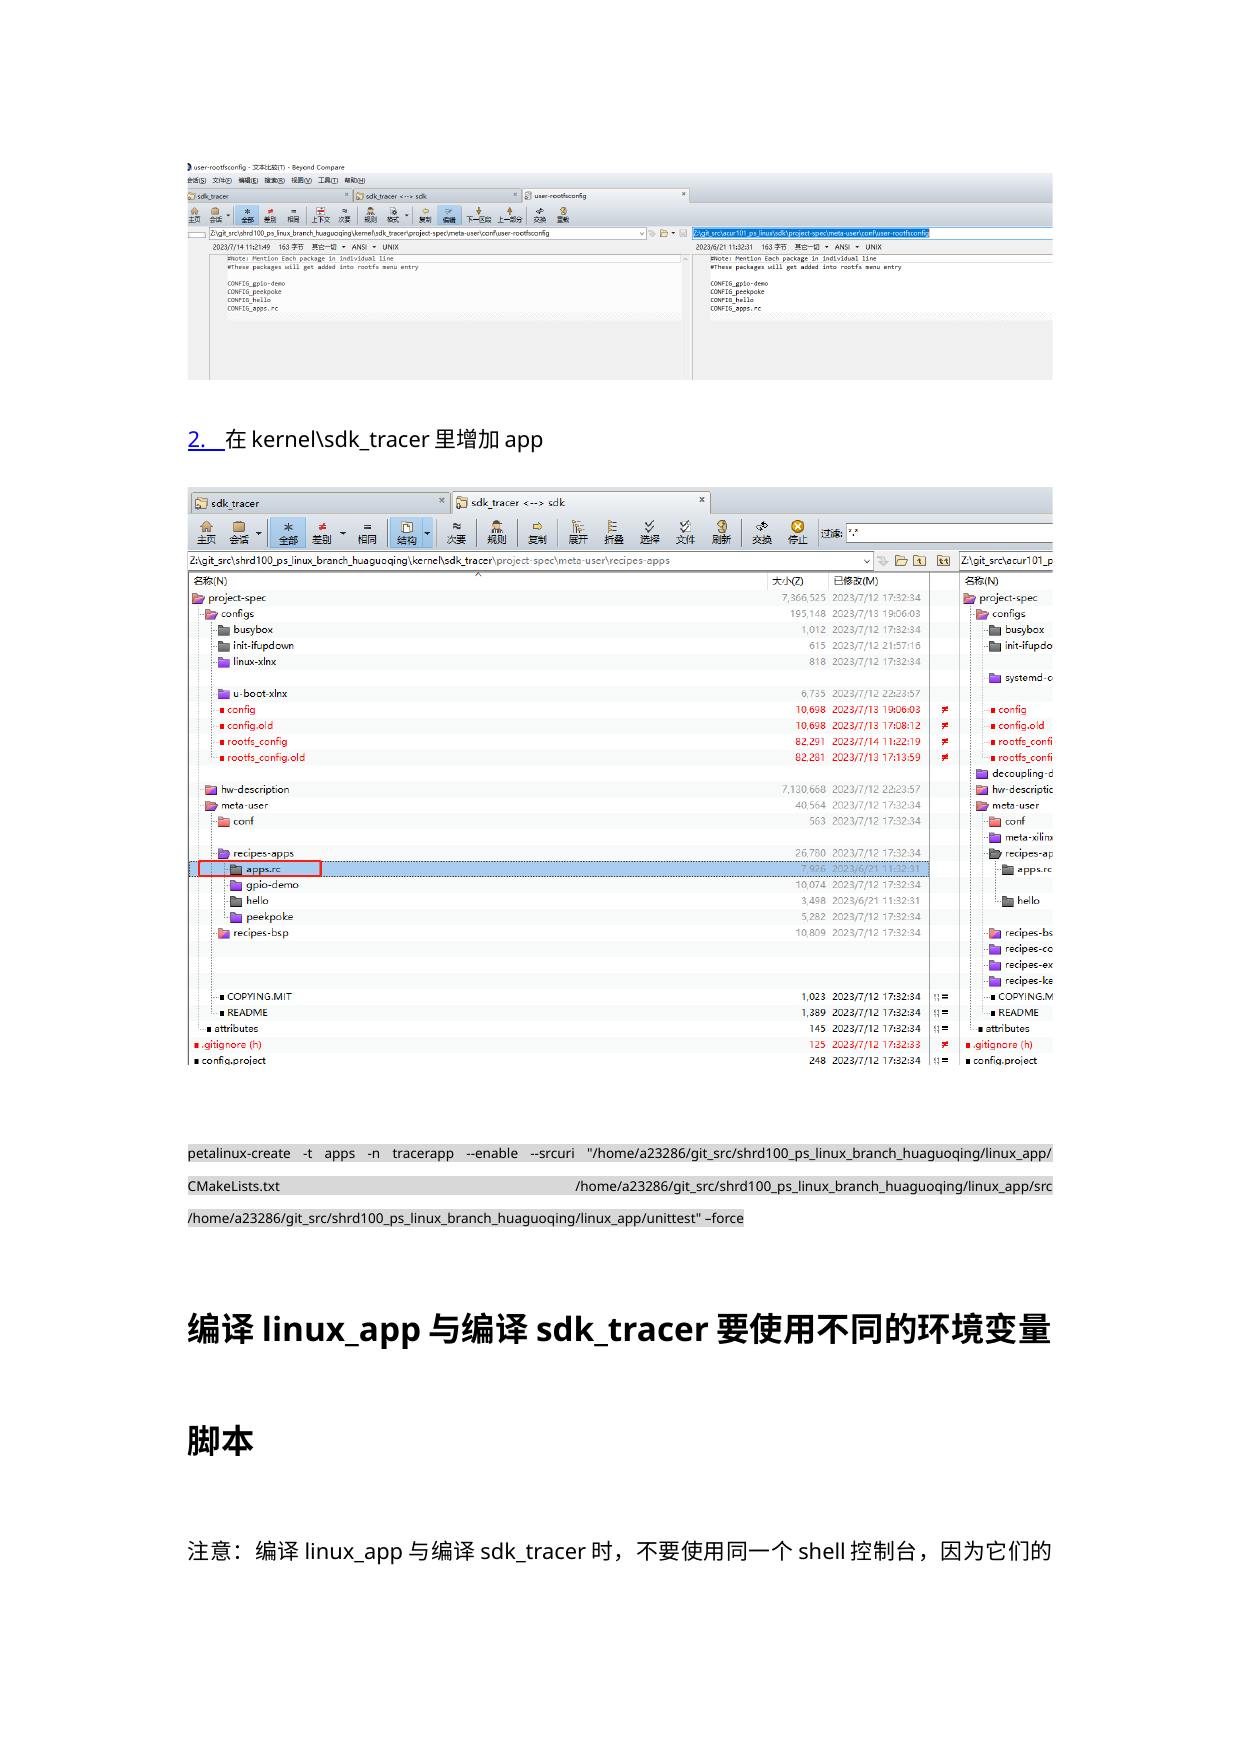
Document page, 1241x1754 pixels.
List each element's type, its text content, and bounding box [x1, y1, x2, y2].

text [187, 1534, 1053, 1566]
picture [187, 487, 1053, 1065]
text petalinux-create -t apps -n tracerapp --enable --srcuri "/home/a23286/git_src/shrd100_ps_linux_branch_huaguoqing/linux_app/CMakeLists.txt /home/a23286/git_src/shrd100_ps_linux_branch_huaguoqing/linux_app/src /home/a23286/git_src/shrd100_ps_linux_branch_huaguoqing/linux_app/unittest" –force [187, 1137, 1053, 1234]
list 在kernel\sdk_tracer里增加app [187, 422, 1053, 454]
subtitle 编译linux_app与编译sdk_tracer要使用不同的环境变量脚本 [187, 1294, 1053, 1471]
picture [187, 162, 1053, 380]
